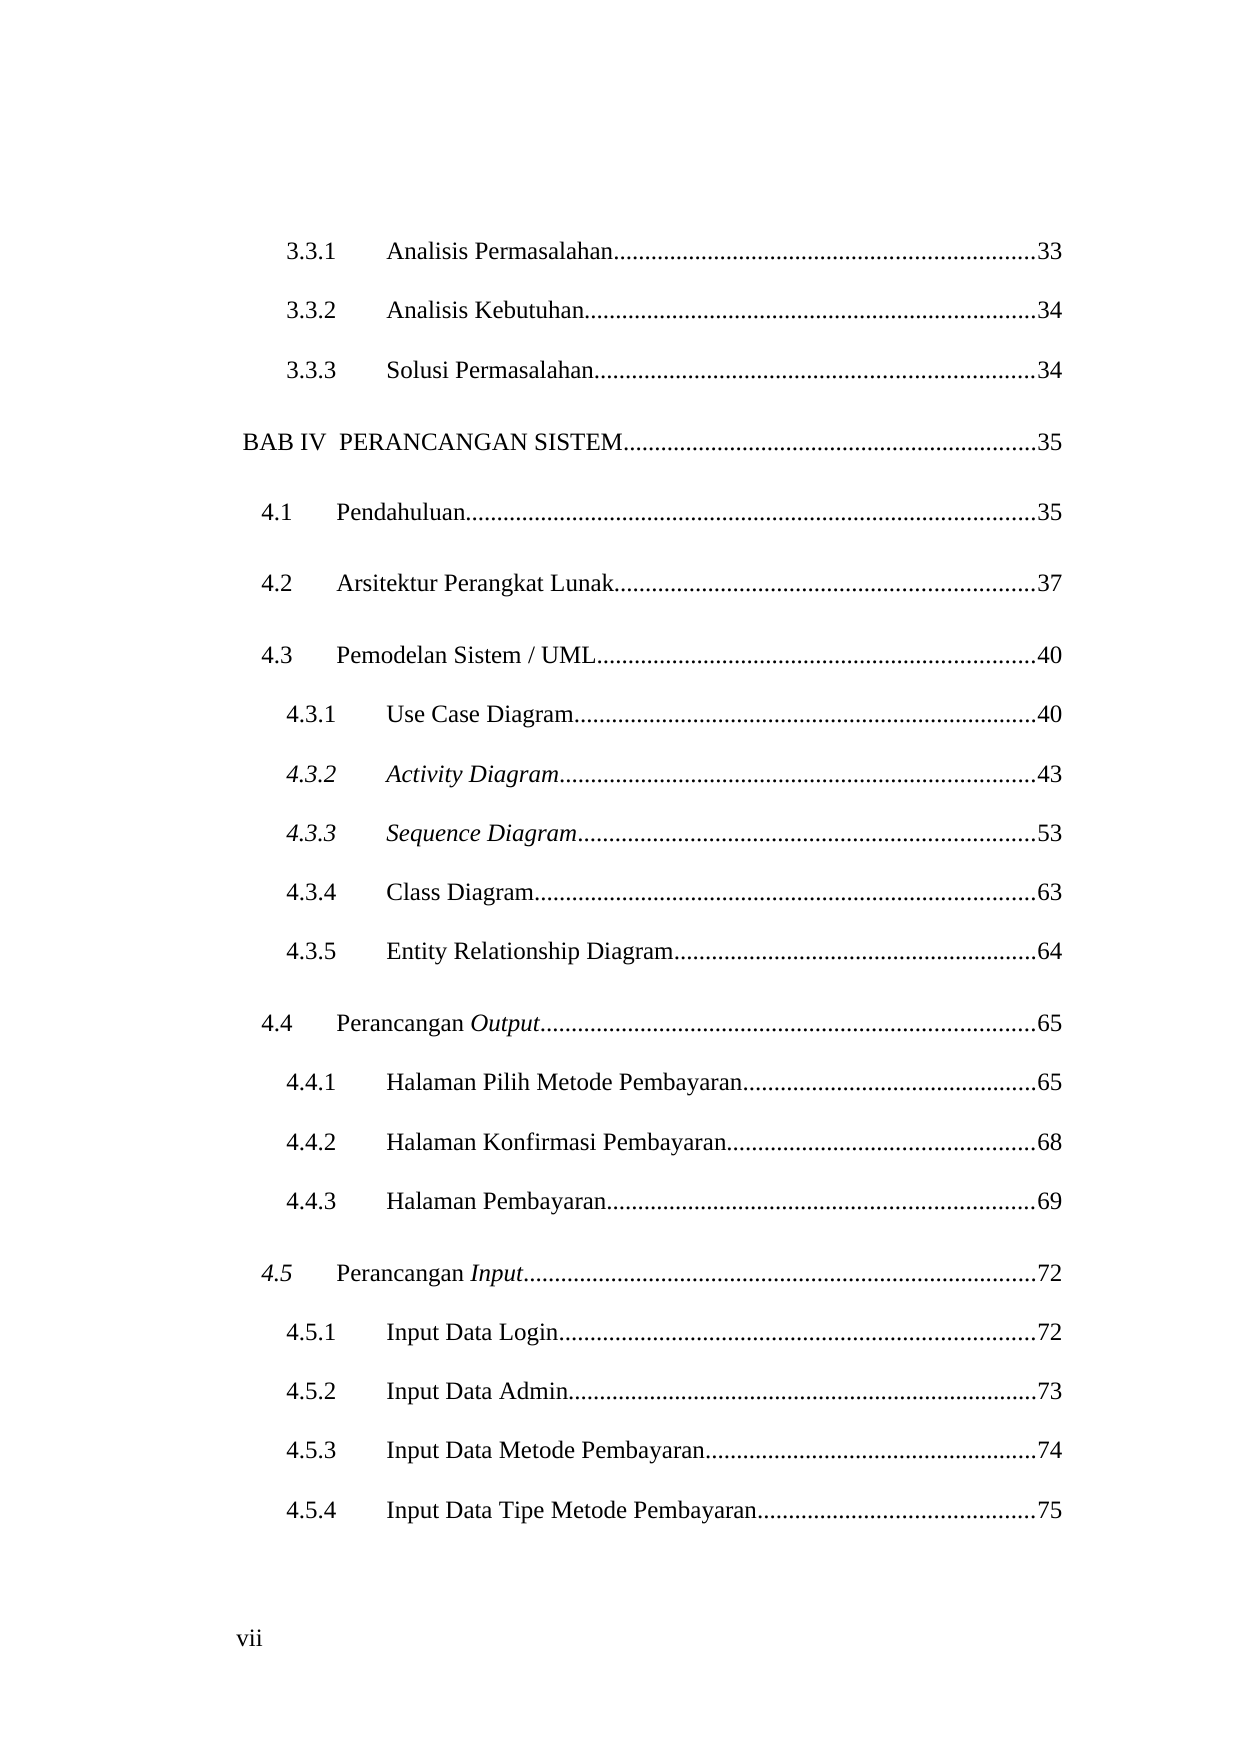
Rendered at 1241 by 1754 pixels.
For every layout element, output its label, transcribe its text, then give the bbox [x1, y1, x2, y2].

text 4.2 Arsitektur Perangkat Lunak 37 [261, 568, 1063, 597]
text 4.3.5 Entity Relationship Diagram 64 [286, 936, 1063, 965]
text 4.4.3 Halaman Pembayaran 69 [286, 1186, 1063, 1215]
text 4.3 Pemodelan Sistem / UML 40 [261, 640, 1063, 669]
text 4.4.1 Halaman Pilih Metode Pembayaran 65 [286, 1067, 1063, 1096]
text BAB IV PERANCANGAN SISTEM 35 [236, 427, 1063, 455]
text 4.5.4 Input Data Tipe Metode Pembayaran 75 [286, 1495, 1063, 1524]
text 4.4.2 Halaman Konfirmasi Pembayaran 68 [286, 1127, 1063, 1156]
text 3.3.3 Solusi Permasalahan 34 [286, 355, 1063, 383]
text 4.1 Pendahuluan 35 [261, 497, 1063, 525]
text 4.4 Perancangan Output 65 [261, 1008, 1063, 1037]
text 3.3.2 Analisis Kebutuhan 34 [286, 296, 1063, 324]
text 4.5.3 Input Data Metode Pembayaran 74 [286, 1436, 1063, 1464]
text 4.3.4 Class Diagram 63 [286, 877, 1063, 906]
text 4.5.1 Input Data Login 72 [286, 1317, 1063, 1346]
text 4.3.1 Use Case Diagram 40 [286, 699, 1063, 728]
text 4.3.3 Sequence Diagram 53 [286, 818, 1063, 847]
text 3.3.1 Analisis Permasalahan 33 [286, 236, 1063, 265]
text 4.5 Perancangan Input 72 [261, 1258, 1063, 1287]
text 4.3.2 Activity Diagram 43 [286, 759, 1063, 787]
text 4.5.2 Input Data Admin 73 [286, 1376, 1063, 1405]
